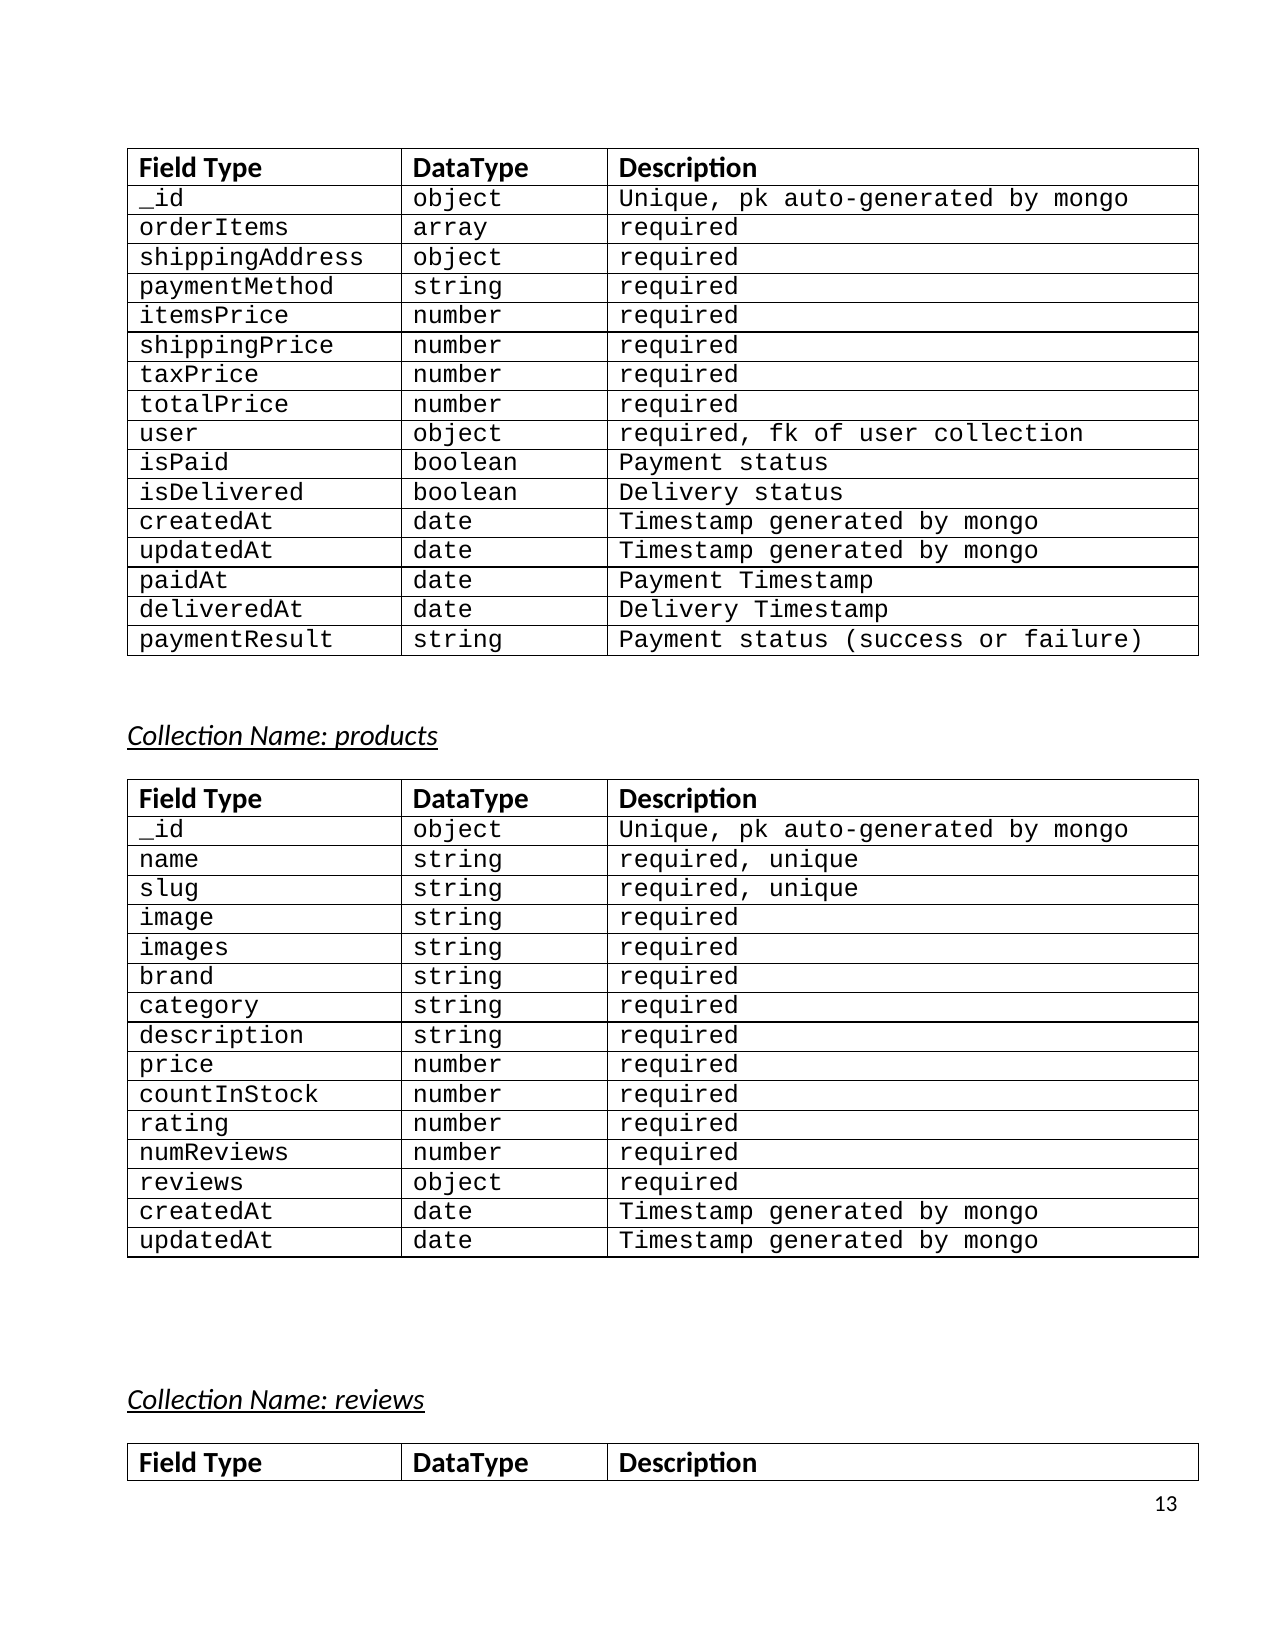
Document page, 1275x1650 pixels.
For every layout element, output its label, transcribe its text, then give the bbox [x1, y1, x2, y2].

table_cell required [608, 333, 1198, 361]
table_cell Timestamp generated by mongo [608, 1199, 1198, 1227]
table_cell Timestamp generated by mongo [608, 538, 1198, 566]
table_cell Delivery Timestamp [608, 597, 1198, 625]
table_cell object [402, 186, 607, 214]
table_cell number [402, 1052, 607, 1080]
table_cell object [402, 421, 607, 449]
table_cell description [128, 1023, 401, 1051]
table_cell number [402, 362, 607, 390]
table_cell paidAt [128, 568, 401, 596]
table_cell string [402, 274, 607, 302]
table_cell required [608, 1081, 1198, 1109]
table_cell rating [128, 1111, 401, 1139]
table_cell Payment status [608, 450, 1198, 478]
table_cell totalPrice [128, 391, 401, 419]
table_cell number [402, 303, 607, 331]
table_cell createdAt [128, 1199, 401, 1227]
table_cell _id [128, 817, 401, 845]
table_cell date [402, 597, 607, 625]
table_cell boolean [402, 450, 607, 478]
text Collection Name: products [127, 717, 1177, 753]
table_cell isPaid [128, 450, 401, 478]
table_cell numReviews [128, 1140, 401, 1168]
table_cell object [402, 817, 607, 845]
table_cell string [402, 993, 607, 1021]
table_cell paymentMethod [128, 274, 401, 302]
table_cell number [402, 1081, 607, 1109]
table_header DataType [402, 1444, 607, 1479]
table_cell string [402, 626, 607, 654]
table_cell required, fk of user collection [608, 421, 1198, 449]
table_cell shippingAddress [128, 244, 401, 273]
table_cell user [128, 421, 401, 449]
table_cell image [128, 905, 401, 933]
table_cell string [402, 934, 607, 963]
table_cell name [128, 846, 401, 874]
table_cell deliveredAt [128, 597, 401, 625]
table_cell Delivery status [608, 479, 1198, 508]
table_cell required [608, 993, 1198, 1021]
table_cell boolean [402, 479, 607, 508]
table_cell _id [128, 186, 401, 214]
table_cell required [608, 215, 1198, 243]
table_cell number [402, 333, 607, 361]
table_cell required, unique [608, 846, 1198, 874]
table_cell string [402, 905, 607, 933]
table_cell required [608, 1111, 1198, 1139]
table_cell required [608, 391, 1198, 419]
table_header Field Type [128, 780, 401, 816]
table_cell date [402, 568, 607, 596]
table_cell object [402, 1169, 607, 1198]
table_cell Payment Timestamp [608, 568, 1198, 596]
table_cell number [402, 391, 607, 419]
table_cell date [402, 509, 607, 537]
table_cell createdAt [128, 509, 401, 537]
table_cell itemsPrice [128, 303, 401, 331]
table_cell required [608, 1140, 1198, 1168]
table_cell date [402, 1228, 607, 1256]
table_cell images [128, 934, 401, 963]
table_cell category [128, 993, 401, 1021]
table_cell Timestamp generated by mongo [608, 509, 1198, 537]
table_cell required, unique [608, 876, 1198, 904]
table_cell required [608, 905, 1198, 933]
table_cell updatedAt [128, 538, 401, 566]
table_header Description [608, 1444, 1198, 1479]
table_cell Payment status (success or failure) [608, 626, 1198, 654]
table_cell required [608, 1052, 1198, 1080]
table_cell string [402, 964, 607, 992]
table_cell orderItems [128, 215, 401, 243]
table_cell number [402, 1111, 607, 1139]
table_cell string [402, 1023, 607, 1051]
table_cell required [608, 1023, 1198, 1051]
table_cell number [402, 1140, 607, 1168]
table_cell date [402, 1199, 607, 1227]
table_header Field Type [128, 149, 401, 184]
table_cell isDelivered [128, 479, 401, 508]
table_cell required [608, 934, 1198, 963]
table_cell date [402, 538, 607, 566]
table_cell taxPrice [128, 362, 401, 390]
table_cell required [608, 1169, 1198, 1198]
table_cell required [608, 362, 1198, 390]
table_header Description [608, 780, 1198, 816]
table_header DataType [402, 780, 607, 816]
table_cell required [608, 964, 1198, 992]
table_cell string [402, 846, 607, 874]
table_cell required [608, 274, 1198, 302]
table_cell string [402, 876, 607, 904]
table_cell Timestamp generated by mongo [608, 1228, 1198, 1256]
table_header Description [608, 149, 1198, 184]
table_cell countInStock [128, 1081, 401, 1109]
table_cell brand [128, 964, 401, 992]
table_cell paymentResult [128, 626, 401, 654]
table_cell required [608, 244, 1198, 273]
table_cell required [608, 303, 1198, 331]
table_cell Unique, pk auto-generated by mongo [608, 186, 1198, 214]
table_cell slug [128, 876, 401, 904]
table_cell object [402, 244, 607, 273]
text Collection Name: reviews [127, 1381, 1177, 1417]
table_cell price [128, 1052, 401, 1080]
table_cell shippingPrice [128, 333, 401, 361]
table_header DataType [402, 149, 607, 184]
table_cell array [402, 215, 607, 243]
table_cell reviews [128, 1169, 401, 1198]
table_header Field Type [128, 1444, 401, 1479]
table_cell Unique, pk auto-generated by mongo [608, 817, 1198, 845]
table_cell updatedAt [128, 1228, 401, 1256]
